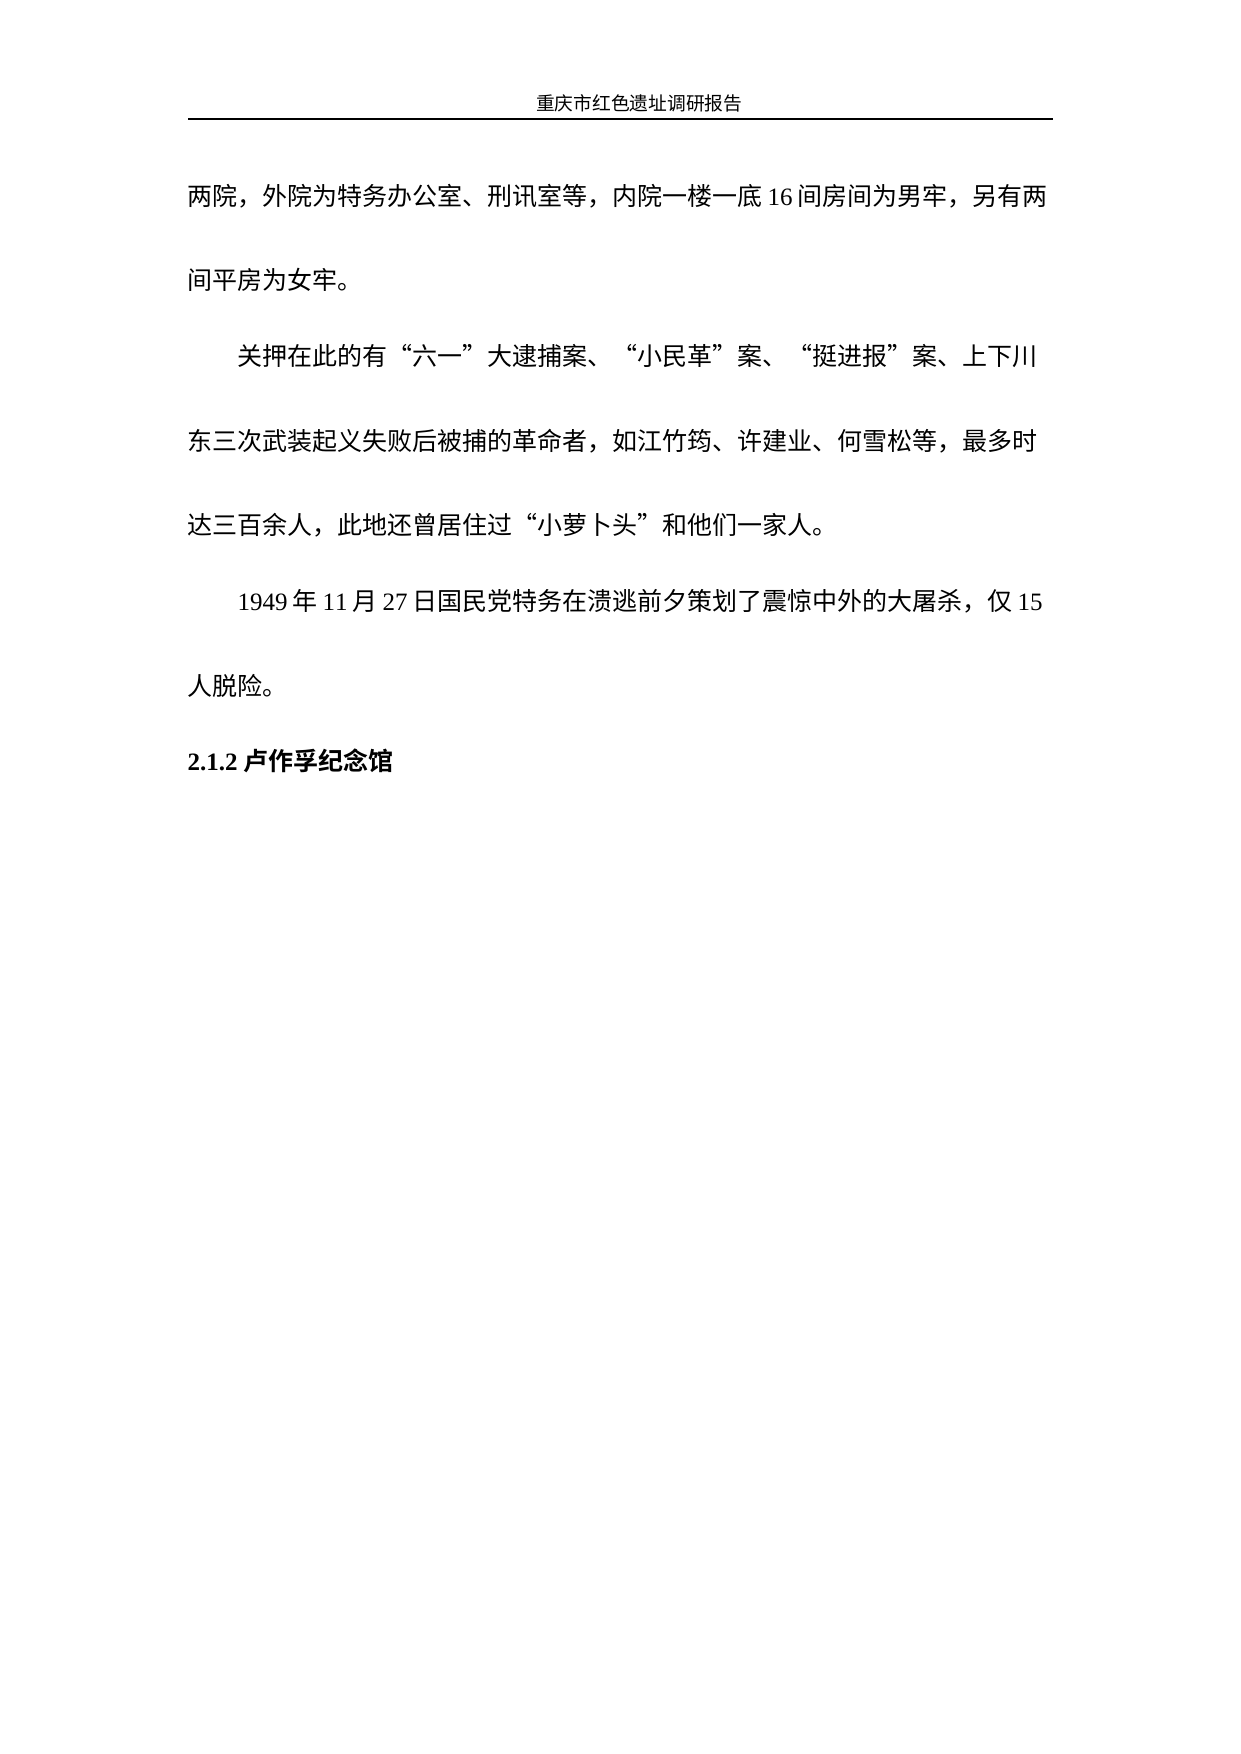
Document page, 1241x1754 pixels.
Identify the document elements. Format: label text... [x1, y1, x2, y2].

subtitle 2.1.2 卢作孚纪念馆 [187, 727, 1053, 792]
text 关押在此的有“六一”大逮捕案、“小民革”案、“挺进报”案、上下川东三次武装起义失败后被捕的革命者，如江竹筠、许建业、何雪松等，最多时达三百余人，此地还曾居住过“小萝卜头”和他们一家人。 [187, 322, 1053, 556]
text 1939年，国民党军统特务逼死矿主，霸占煤窑，在此设立了监狱。分内外两院，外院为特务办公室、刑讯室等，内院一楼一底16间房间为男牢，另有两间平房为女牢。 [187, 162, 1053, 311]
text 1949年11月27日国民党特务在溃逃前夕策划了震惊中外的大屠杀，仅15人脱险。 [187, 567, 1053, 717]
